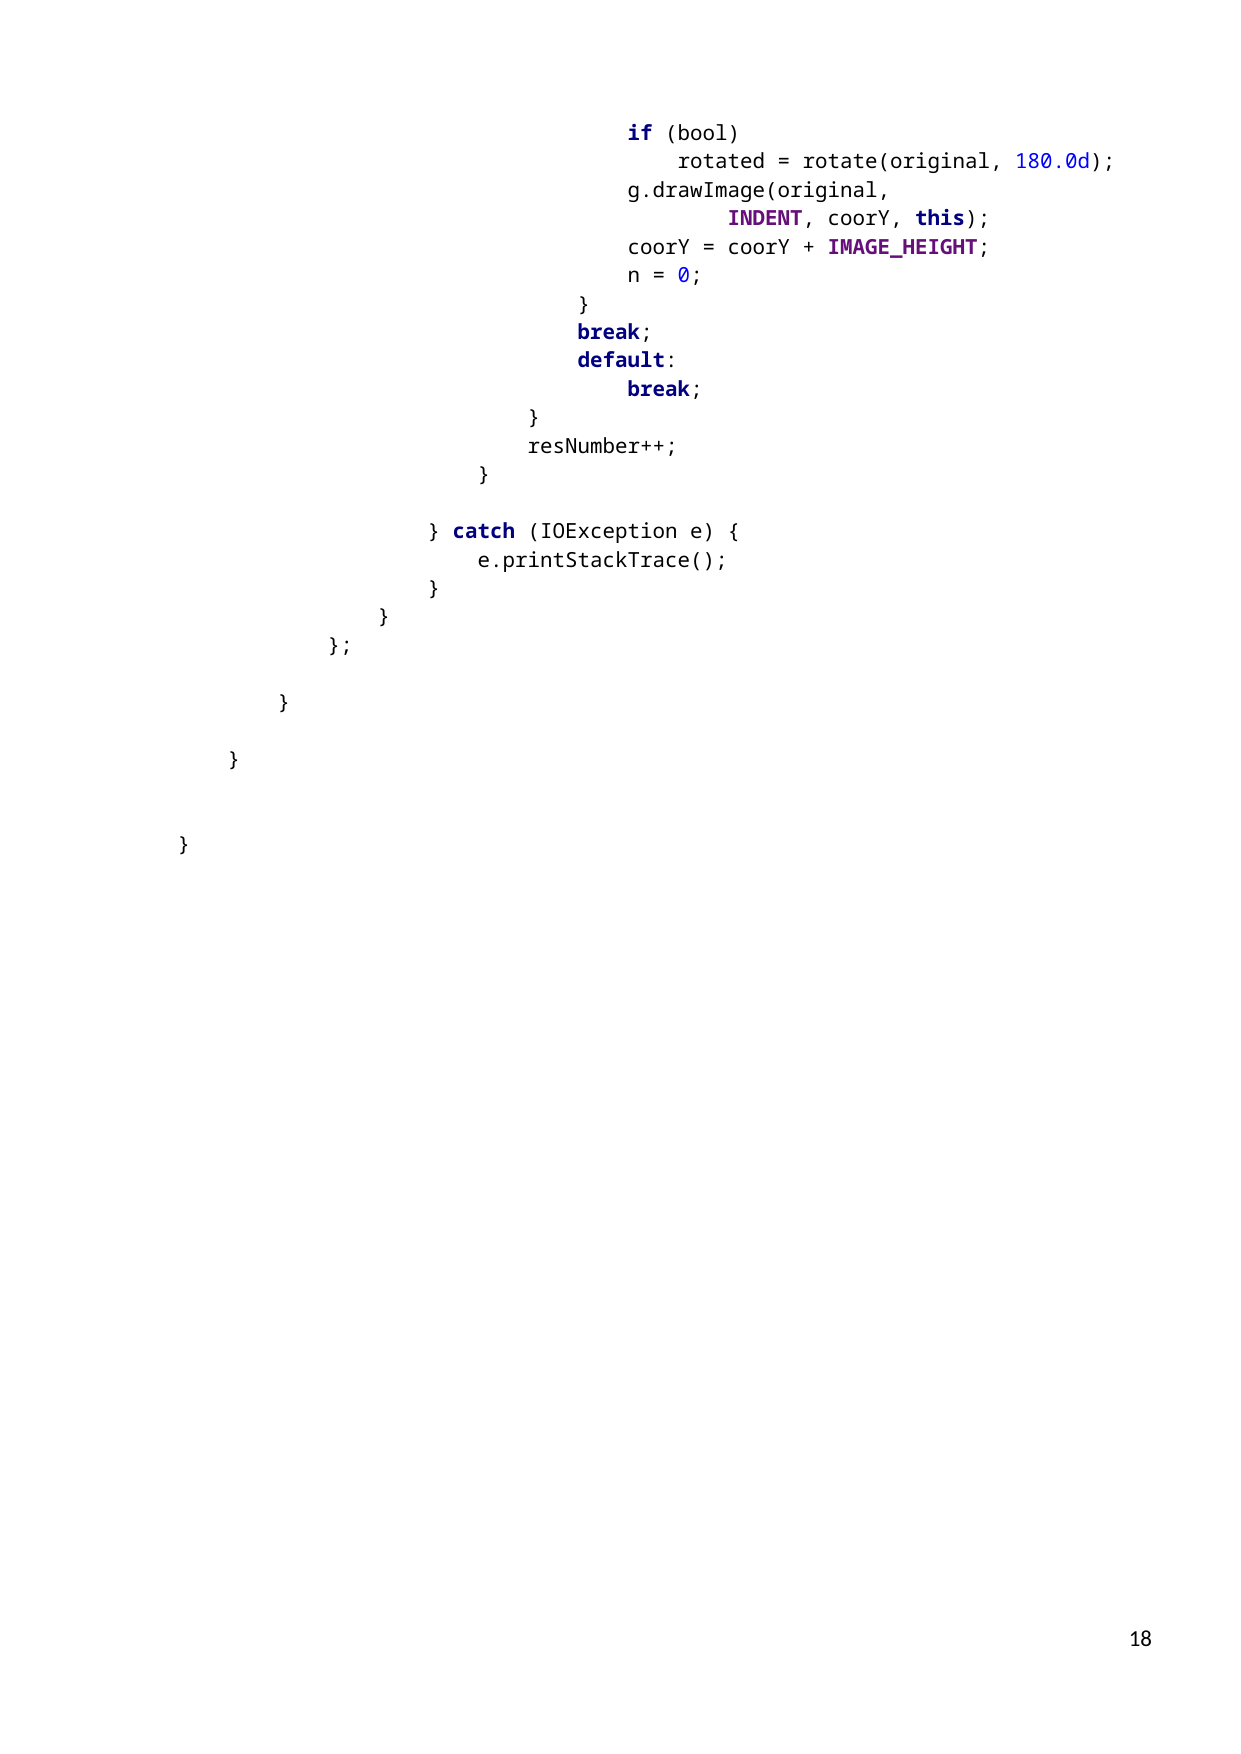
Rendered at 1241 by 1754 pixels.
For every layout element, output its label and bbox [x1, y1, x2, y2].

text [177, 118, 1152, 857]
